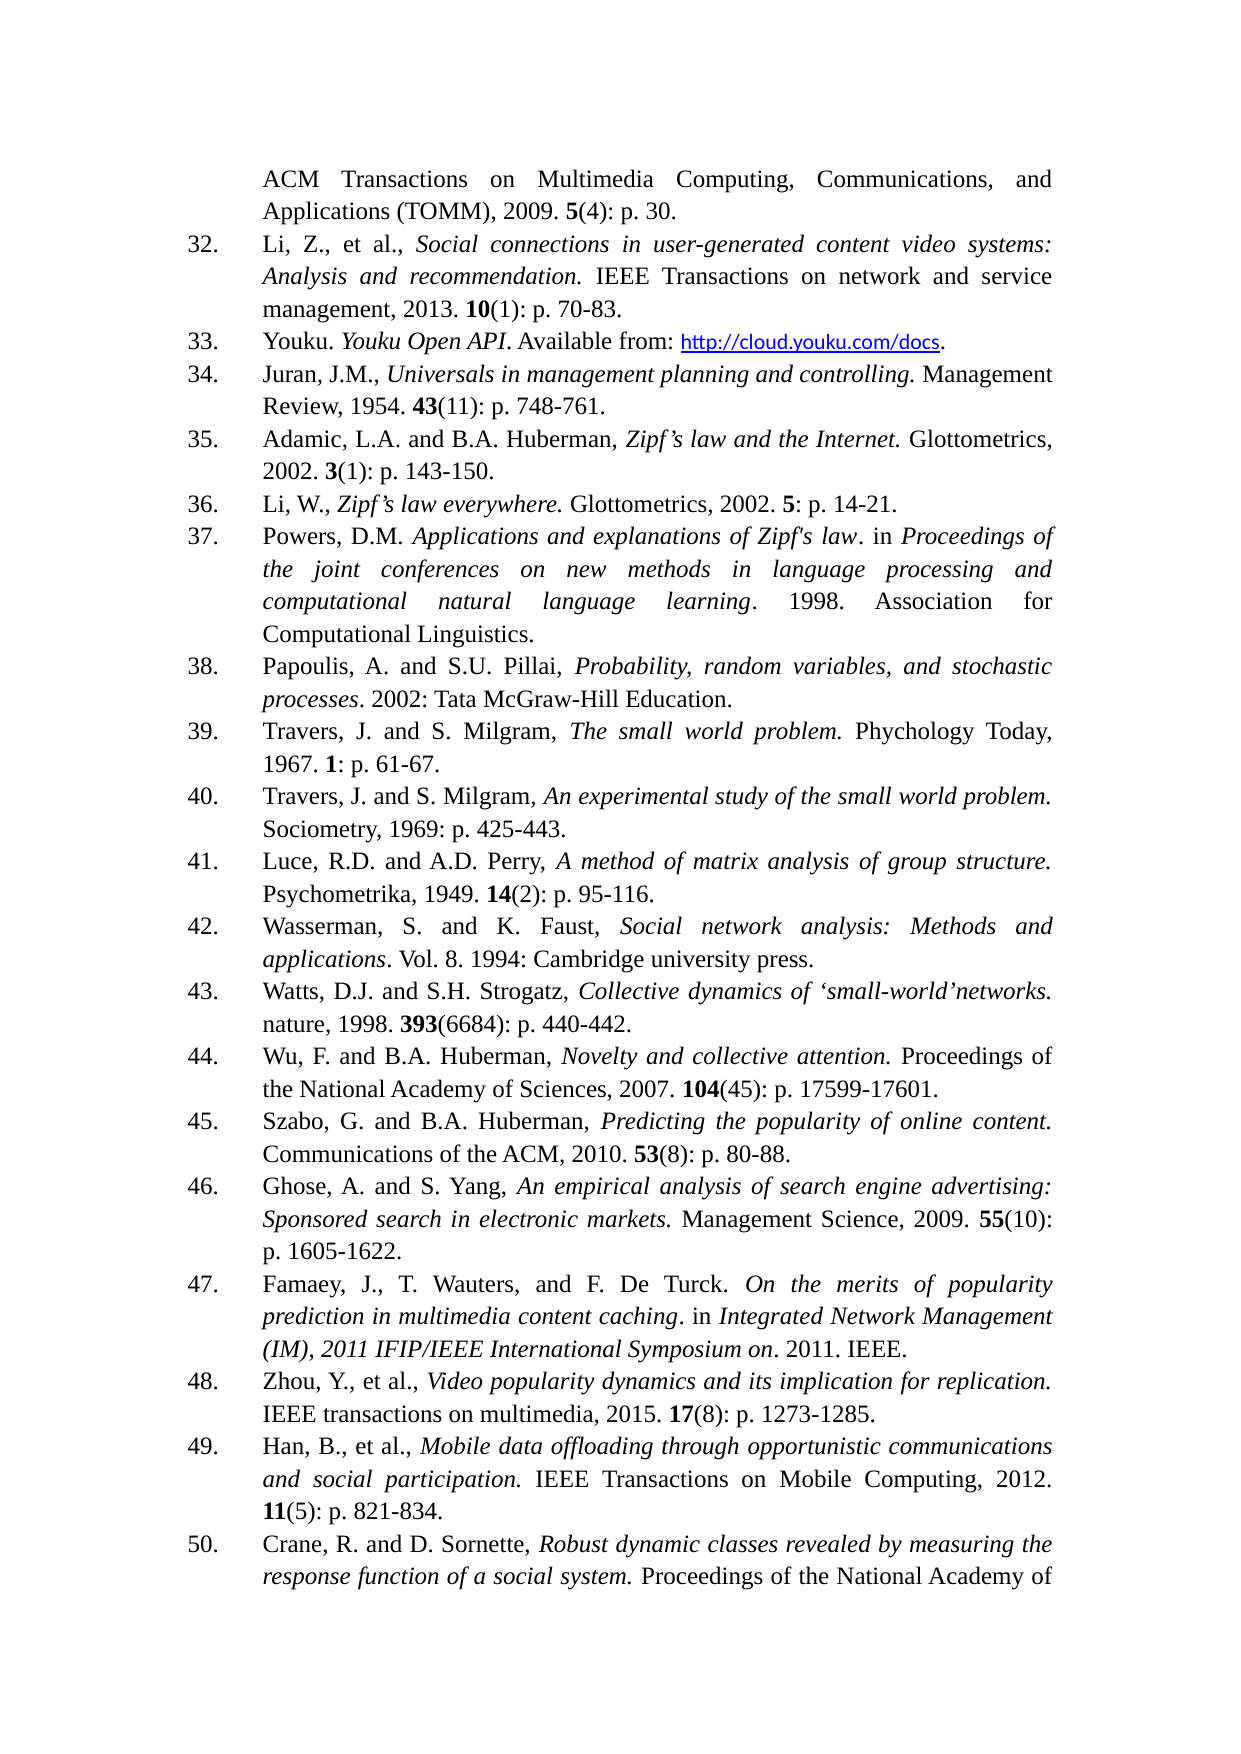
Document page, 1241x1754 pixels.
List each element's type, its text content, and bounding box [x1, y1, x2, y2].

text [187, 162, 1053, 227]
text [187, 1527, 1053, 1592]
text 37. Powers, D.M. Applications and explanations of Zipf's law. in Proceedings of the joint conferences on new methods in language processing and computational natural language learning. 1998. Association for Computational Linguistics. [187, 519, 1053, 649]
text 36. Li, W., Zipf’s law everywhere. Glottometrics, 2002. 5: p. 14-21. [187, 487, 1053, 519]
text 45. Szabo, G. and B.A. Huberman, Predicting the popularity of online content. Communications of the ACM, 2010. 53(8): p. 80-88. [187, 1104, 1053, 1169]
text 39. Travers, J. and S. Milgram, The small world problem. Phychology Today, 1967. 1: p. 61-67. [187, 714, 1053, 779]
text 49. Han, B., et al., Mobile data offloading through opportunistic communications and social participation. IEEE Transactions on Mobile Computing, 2012. 11(5): p. 821-834. [187, 1429, 1053, 1527]
text 43. Watts, D.J. and S.H. Strogatz, Collective dynamics of ‘small-world’networks. nature, 1998. 393(6684): p. 440-442. [187, 974, 1053, 1039]
text 38. Papoulis, A. and S.U. Pillai, Probability, random variables, and stochastic processes. 2002: Tata McGraw-Hill Education. [187, 649, 1053, 714]
text 46. Ghose, A. and S. Yang, An empirical analysis of search engine advertising: Sponsored search in electronic markets. Management Science, 2009. 55(10): p. 1605-1622. [187, 1169, 1053, 1267]
text 41. Luce, R.D. and A.D. Perry, A method of matrix analysis of group structure. Psychometrika, 1949. 14(2): p. 95-116. [187, 844, 1053, 909]
text 48. Zhou, Y., et al., Video popularity dynamics and its implication for replication. IEEE transactions on multimedia, 2015. 17(8): p. 1273-1285. [187, 1364, 1053, 1429]
text 32. Li, Z., et al., Social connections in user-generated content video systems: Analysis and recommendation. IEEE Transactions on network and service management, 2013. 10(1): p. 70-83. [187, 227, 1053, 324]
text 44. Wu, F. and B.A. Huberman, Novelty and collective attention. Proceedings of the National Academy of Sciences, 2007. 104(45): p. 17599-17601. [187, 1039, 1053, 1104]
text 33. Youku. Youku Open API. Available from: http://cloud.youku.com/docs. [187, 324, 1053, 357]
text 34. Juran, J.M., Universals in management planning and controlling. Management Review, 1954. 43(11): p. 748-761. [187, 357, 1053, 422]
text 35. Adamic, L.A. and B.A. Huberman, Zipf’s law and the Internet. Glottometrics, 2002. 3(1): p. 143-150. [187, 422, 1053, 487]
text 47. Famaey, J., T. Wauters, and F. De Turck. On the merits of popularity prediction in multimedia content caching. in Integrated Network Management (IM), 2011 IFIP/IEEE International Symposium on. 2011. IEEE. [187, 1267, 1053, 1364]
text 42. Wasserman, S. and K. Faust, Social network analysis: Methods and applications. Vol. 8. 1994: Cambridge university press. [187, 909, 1053, 974]
text 40. Travers, J. and S. Milgram, An experimental study of the small world problem. Sociometry, 1969: p. 425-443. [187, 779, 1053, 844]
